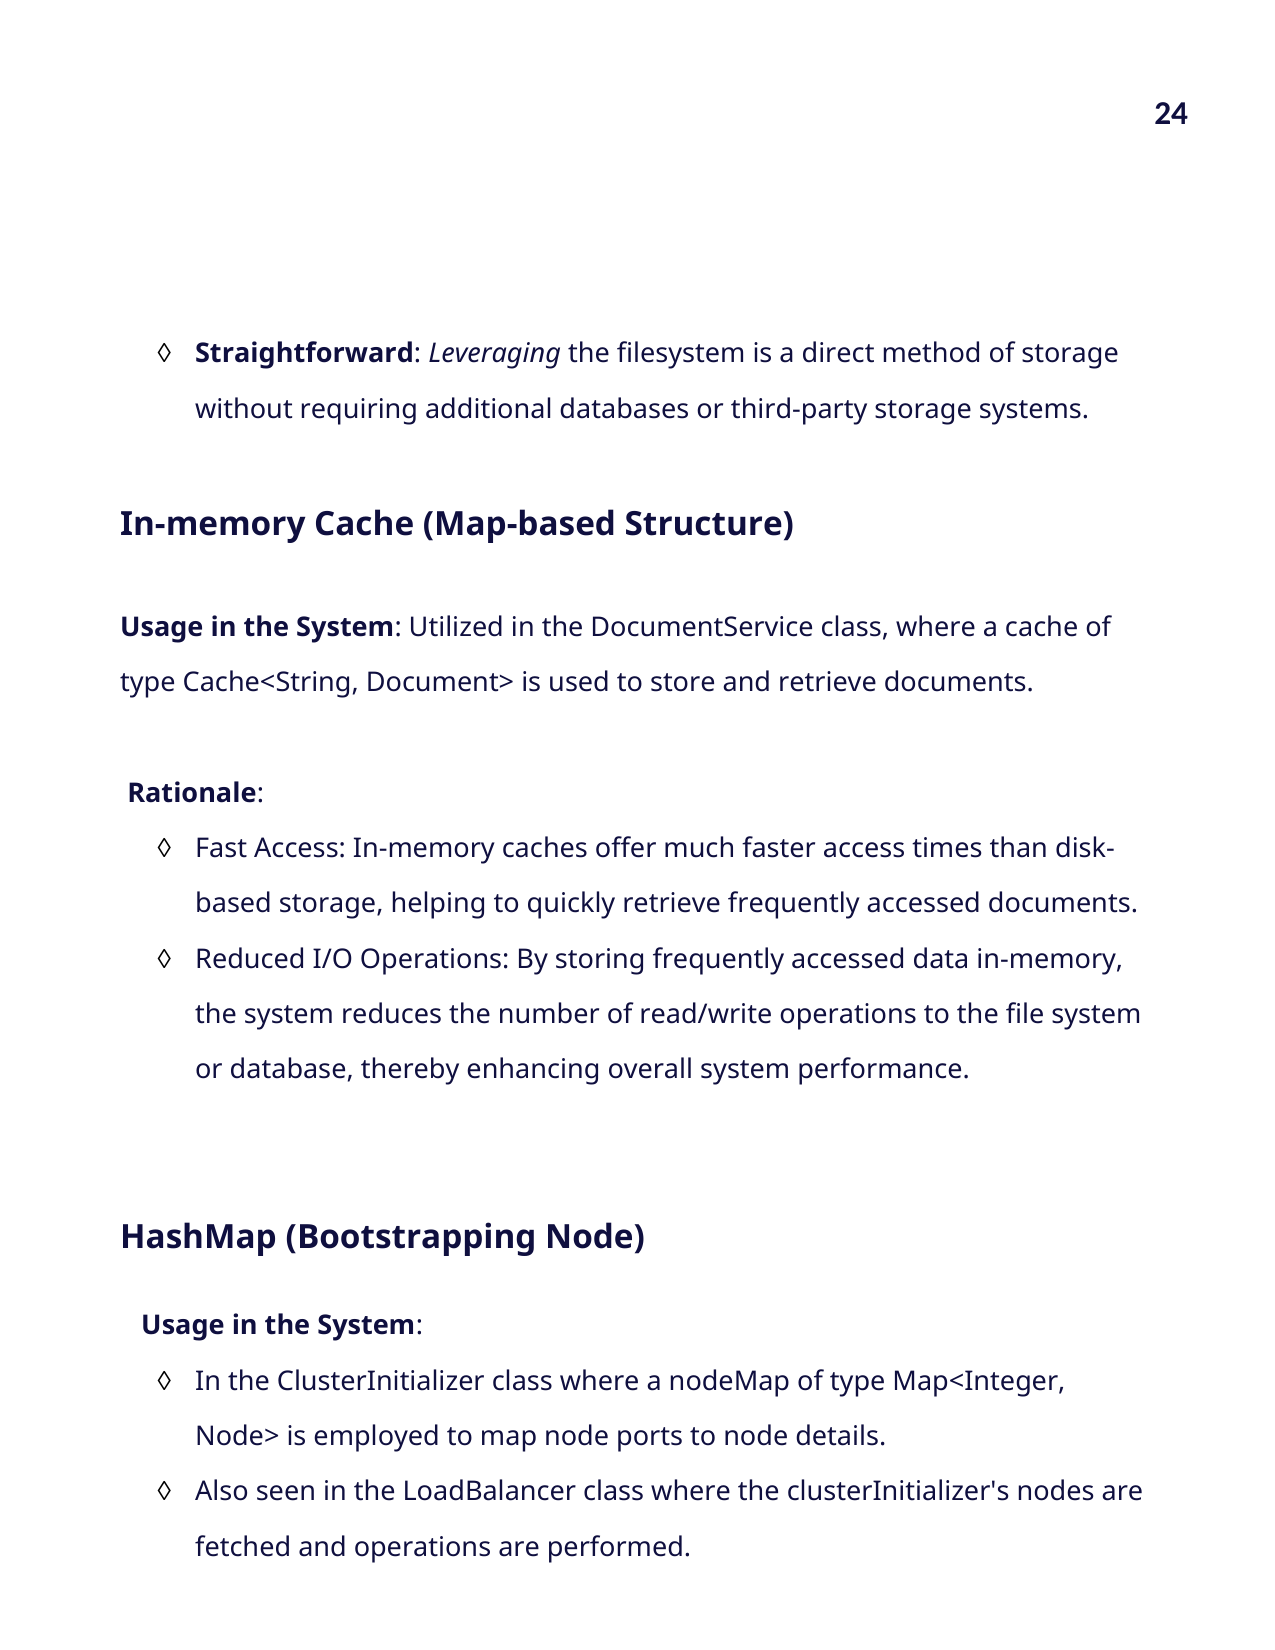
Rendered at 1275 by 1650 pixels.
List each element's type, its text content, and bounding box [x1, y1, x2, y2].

subtitle In-memory Cache (Map-based Structure) [120, 500, 1155, 545]
subtitle HashMap (Bootstrapping Node) [120, 1213, 1155, 1258]
text Rationale: [120, 773, 1155, 810]
text Usage in the System: Utilized in the DocumentService class, where a cache of type Cache<String, Document> is used to store and retrieve documents. [120, 607, 1155, 699]
text Usage in the System: [120, 1306, 1155, 1343]
list Straightforward: Leveraging the filesystem is a direct method of storage without requiring additional databases or third-party storage systems. [157, 334, 1155, 426]
list Fast Access: In-memory caches offer much faster access times than disk-based storage, helping to quickly retrieve frequently accessed documents. [157, 829, 1155, 921]
list Reduced I/O Operations: By storing frequently accessed data in-memory, the system reduces the number of read/write operations to the file system or database, thereby enhancing overall system performance. [157, 939, 1155, 1087]
list In the ClusterInitializer class where a nodeMap of type Map<Integer, Node> is employed to map node ports to node details. [157, 1361, 1155, 1453]
list Also seen in the LoadBalancer class where the clusterInitializer's nodes are fetched and operations are performed. [157, 1472, 1155, 1564]
